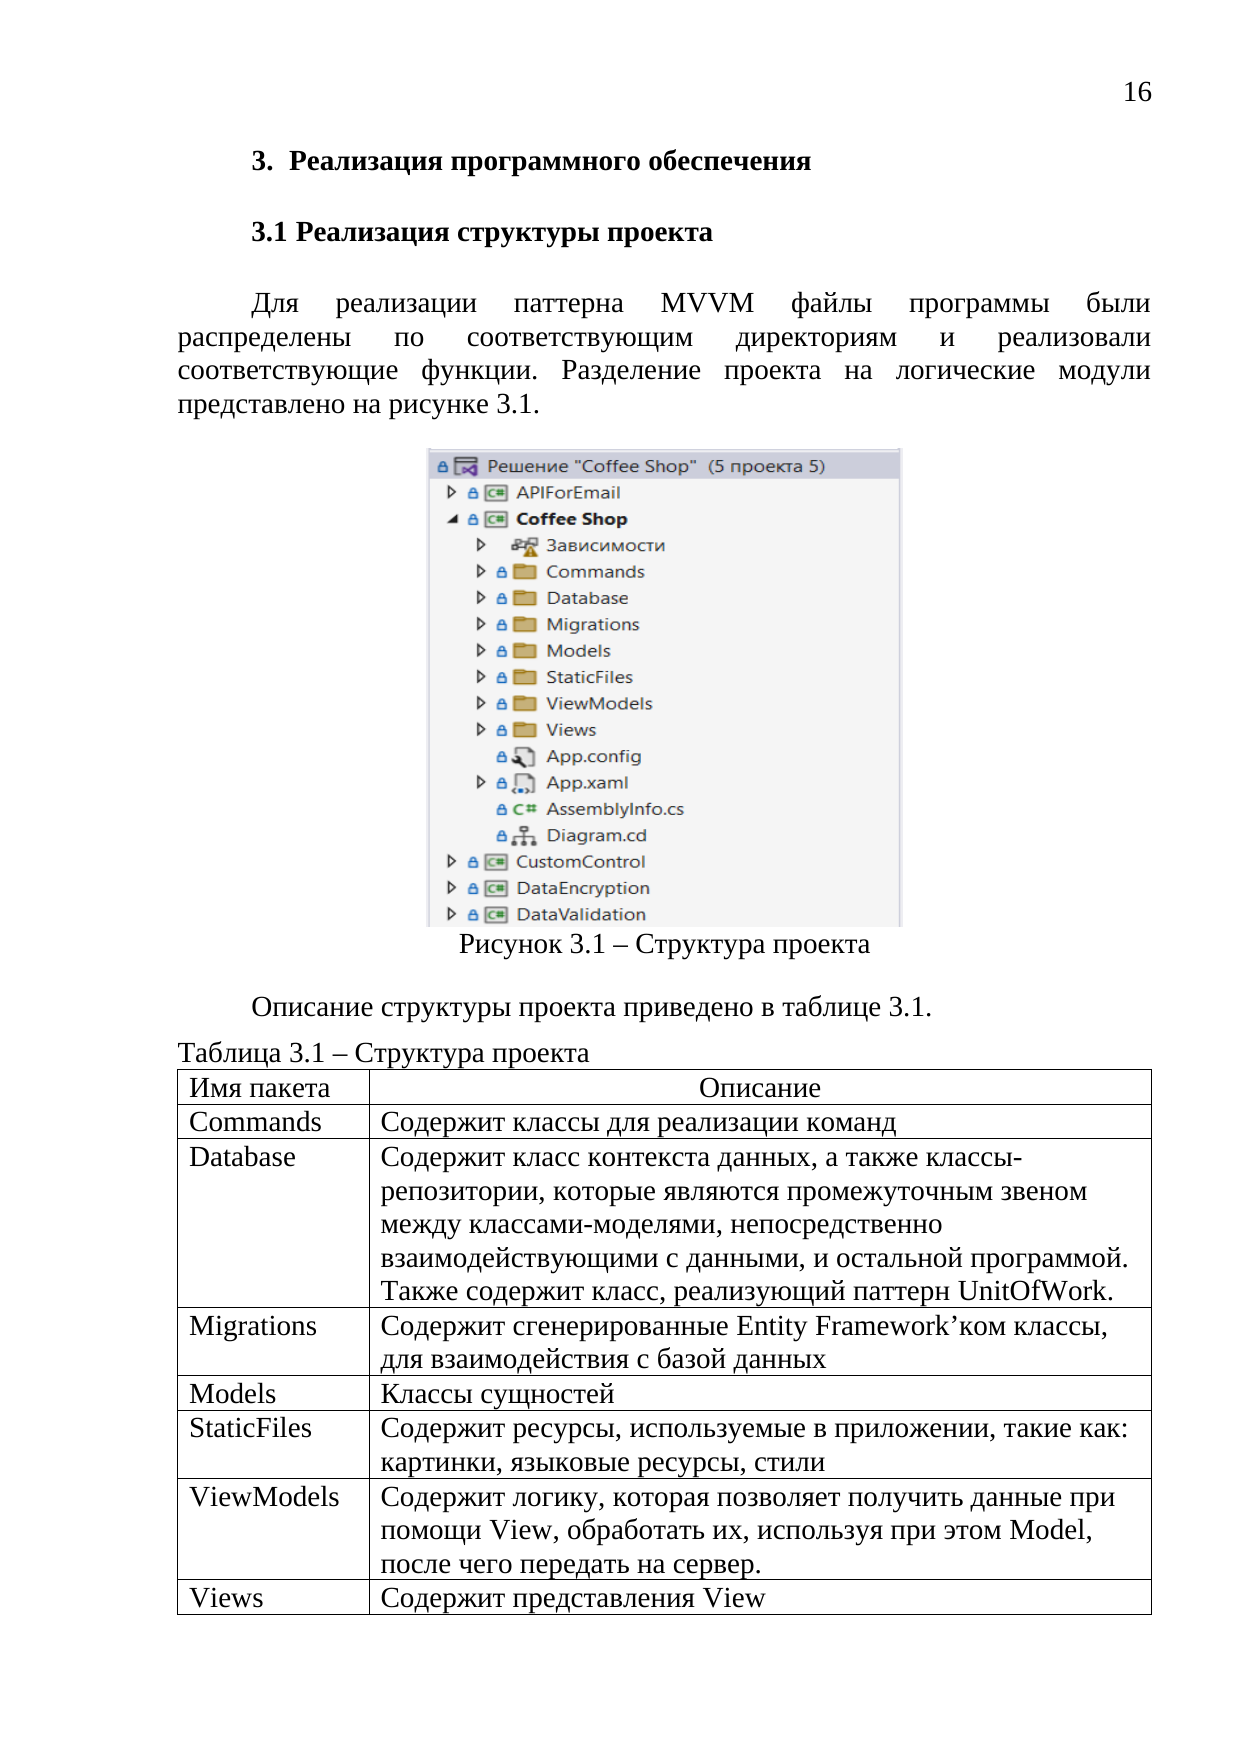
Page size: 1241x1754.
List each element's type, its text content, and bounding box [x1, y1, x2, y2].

table_cell StaticFiles [178, 1411, 369, 1478]
text Описание структуры проекта приведено в таблице 3.1. [177, 989, 1152, 1023]
table_cell Содержит класс контекста данных, а также классы-репозитории, которые являются промежуточным звеном между классами-моделями, непосредственно взаимодействующими с данными, и остальной программой. Также содержит класс, реализующий паттерн UnitOfWork. [370, 1139, 1151, 1307]
list Реализация структуры проекта [251, 214, 1152, 248]
text Таблица 3.1 – Структура проекта [177, 1035, 1152, 1069]
table_cell ViewModels [178, 1479, 369, 1579]
table_cell Классы сущностей [370, 1376, 1151, 1409]
table_header Описание [370, 1070, 1151, 1103]
table_cell Migrations [178, 1308, 369, 1375]
text Для реализации паттерна MVVM файлы программы были распределены по соответствующим директориям и реализовали соответствующие функции. Разделение проекта на логические модули представлено на рисунке 3.1. [177, 285, 1152, 419]
table_cell Содержит классы для реализации команд [370, 1105, 1151, 1138]
table_cell Models [178, 1376, 369, 1409]
table_header Имя пакета [178, 1070, 369, 1103]
table_cell Содержит ресурсы, используемые в приложении, такие как: картинки, языковые ресурсы, стили [370, 1411, 1151, 1478]
table_cell Содержит сгенерированные Entity Framework’ком классы, для взаимодействия с базой данных [370, 1308, 1151, 1375]
table_cell Database [178, 1139, 369, 1307]
table_cell Views [178, 1580, 369, 1614]
picture [426, 448, 903, 927]
text Реализация программного обеспечения [251, 143, 1152, 177]
table_cell Содержит представления View [370, 1580, 1151, 1614]
table_cell Commands [178, 1105, 369, 1138]
text Рисунок 3.1 – Структура проекта [177, 927, 1152, 960]
table_cell Содержит логику, которая позволяет получить данные при помощи View, обработать их, используя при этом Model, после чего передать на сервер. [370, 1479, 1151, 1579]
